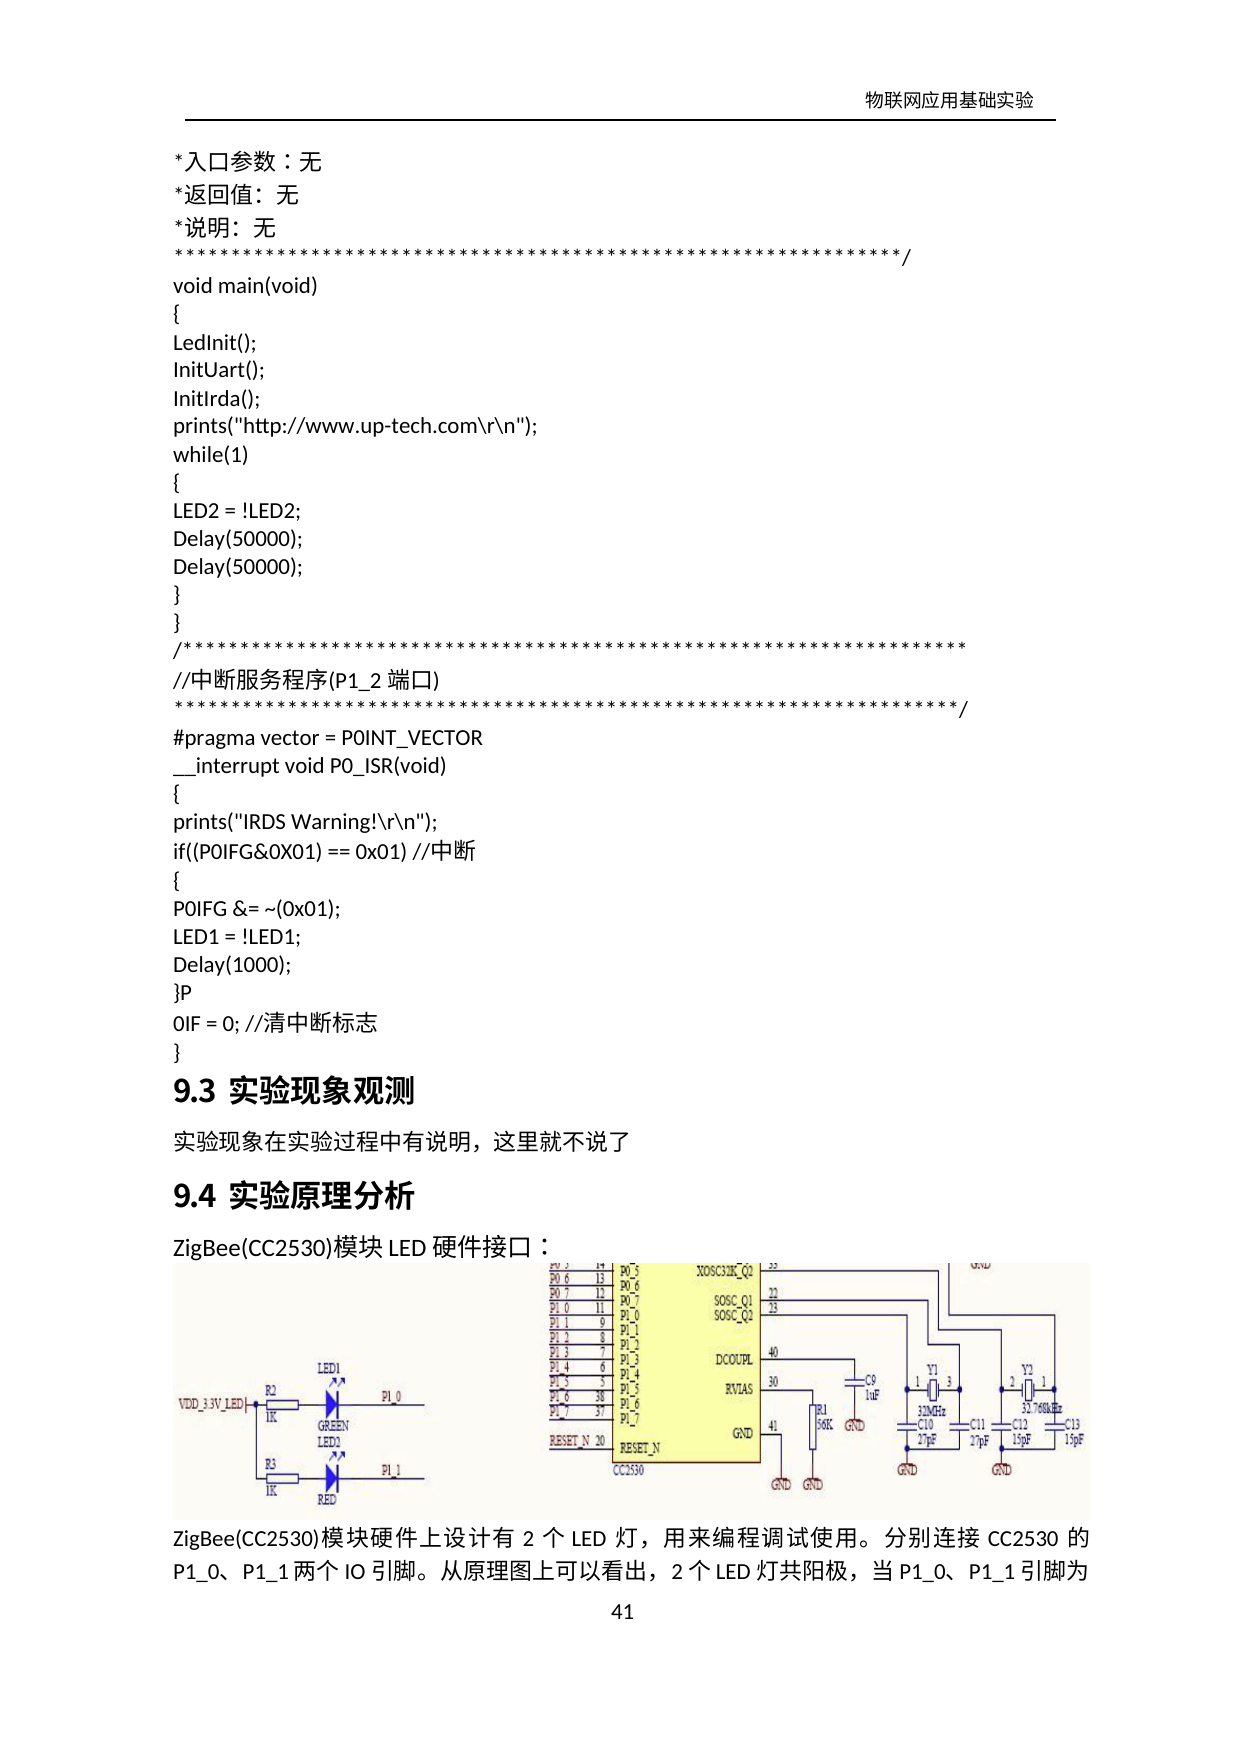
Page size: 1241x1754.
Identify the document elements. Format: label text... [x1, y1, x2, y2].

text *说明：无 [173, 210, 1090, 243]
text { [173, 468, 1090, 496]
text 实验现象在实验过程中有说明，这里就不说了 [173, 1124, 1090, 1157]
text InitUart(); [173, 356, 1090, 384]
text LED2 = !LED2; [173, 496, 1090, 524]
text __interrupt void P0_ISR(void) [173, 751, 1090, 779]
text void main(void) [173, 272, 1090, 299]
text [173, 1520, 1090, 1586]
text while(1) [173, 440, 1090, 468]
text { [173, 779, 1090, 807]
text prints("IRDS Warning!\r\n"); [173, 807, 1090, 835]
text *********************************************************************/ [173, 695, 1090, 723]
text } [173, 580, 1090, 608]
text InitIrda(); [173, 384, 1090, 412]
text #pragma vector = P0INT_VECTOR [173, 723, 1090, 751]
text if((P0IFG&0X01) == 0x01) //中断 [173, 835, 1090, 866]
text LED1 = !LED1; [173, 922, 1090, 951]
subtitle 实验原理分析 [173, 1171, 1090, 1217]
text ZigBee(CC2530)模块LED 硬件接口： [173, 1229, 1090, 1263]
subtitle 实验现象观测 [173, 1066, 1090, 1111]
text } [173, 1038, 1090, 1066]
text { [173, 866, 1090, 894]
text //中断服务程序(P1_2 端口) [173, 664, 1090, 695]
text }P [173, 978, 1090, 1007]
text P0IFG &= ~(0x01); [173, 894, 1090, 922]
text *入口参数：无 [173, 146, 1090, 177]
text *返回值：无 [173, 177, 1090, 210]
text LedInit(); [173, 328, 1090, 356]
text 0IF = 0; //清中断标志 [173, 1007, 1090, 1038]
text prints("http://www.up-tech.com\r\n"); [173, 412, 1090, 440]
text Delay(50000); [173, 552, 1090, 580]
text Delay(50000); [173, 524, 1090, 552]
text } [173, 608, 1090, 636]
text { [173, 299, 1090, 328]
text /********************************************************************* [173, 636, 1090, 664]
text ****************************************************************/ [173, 243, 1090, 272]
text Delay(1000); [173, 951, 1090, 978]
